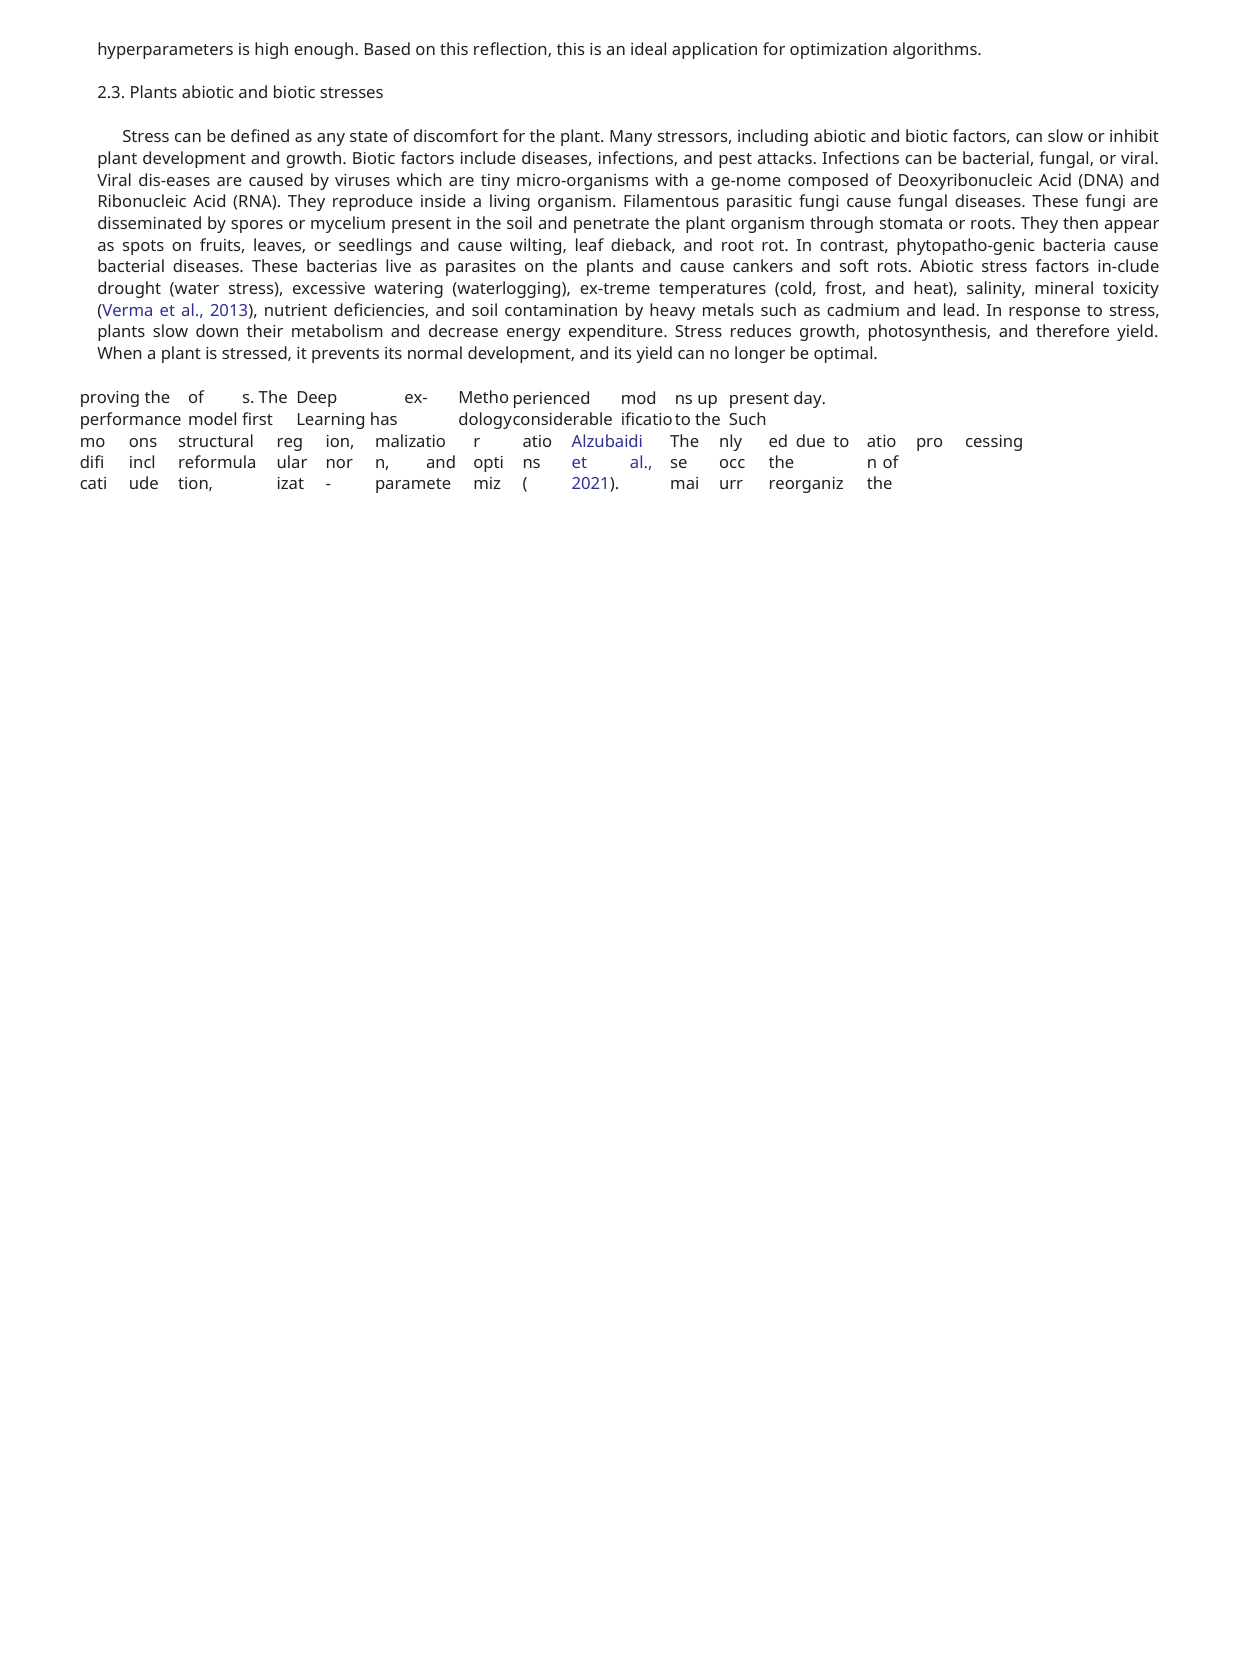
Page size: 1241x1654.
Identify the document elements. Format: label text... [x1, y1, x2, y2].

text perienced considerable modifications up to the present day. Such [512, 387, 837, 429]
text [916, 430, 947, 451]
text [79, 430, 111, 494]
text proving the performance of models. The first Deep Learning has ex- 3. Methodology [79, 387, 512, 429]
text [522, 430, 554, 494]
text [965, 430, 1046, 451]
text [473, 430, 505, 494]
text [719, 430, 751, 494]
text Stress can be defined as any state of discomfort for the plant. Many stressors, including abiotic and biotic factors, can slow or inhibit plant development and growth. Biotic factors include diseases, infections, and pest attacks. Infections can be bacterial, fungal, or viral. Viral dis-eases are caused by viruses which are tiny micro-organisms with a ge-nome composed of Deoxyribonucleic Acid (DNA) and Ribonucleic Acid (RNA). They reproduce inside a living organism. Filamentous parasitic fungi cause fungal diseases. These fungi are disseminated by spores or mycelium present in the soil and penetrate the plant organism through stomata or roots. They then appear as spots on fruits, leaves, or seedlings and cause wilting, leaf dieback, and root rot. In contrast, phytopatho-genic bacteria cause bacterial diseases. These bacterias live as parasites on the plants and cause cankers and soft rots. Abiotic stress factors in-clude drought (water stress), excessive watering (waterlogging), ex-treme temperatures (cold, frost, and heat), salinity, mineral toxicity (Verma et al., 2013), nutrient deficiencies, and soil contamination by heavy metals such as cadmium and lead. In response to stress, plants slow down their metabolism and decrease energy expenditure. Stress reduces growth, photosynthesis, and therefore yield. When a plant is stressed, it prevents its normal development, and its yield can no longer be optimal. [97, 126, 1161, 364]
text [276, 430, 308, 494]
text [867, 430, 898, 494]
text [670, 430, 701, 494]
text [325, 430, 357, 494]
text hyperparameters is high enough. Based on this reflection, this is an ideal application for optimization algorithms. [97, 38, 1163, 59]
text 2.3. Plants abiotic and biotic stresses [97, 83, 1163, 103]
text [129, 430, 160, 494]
